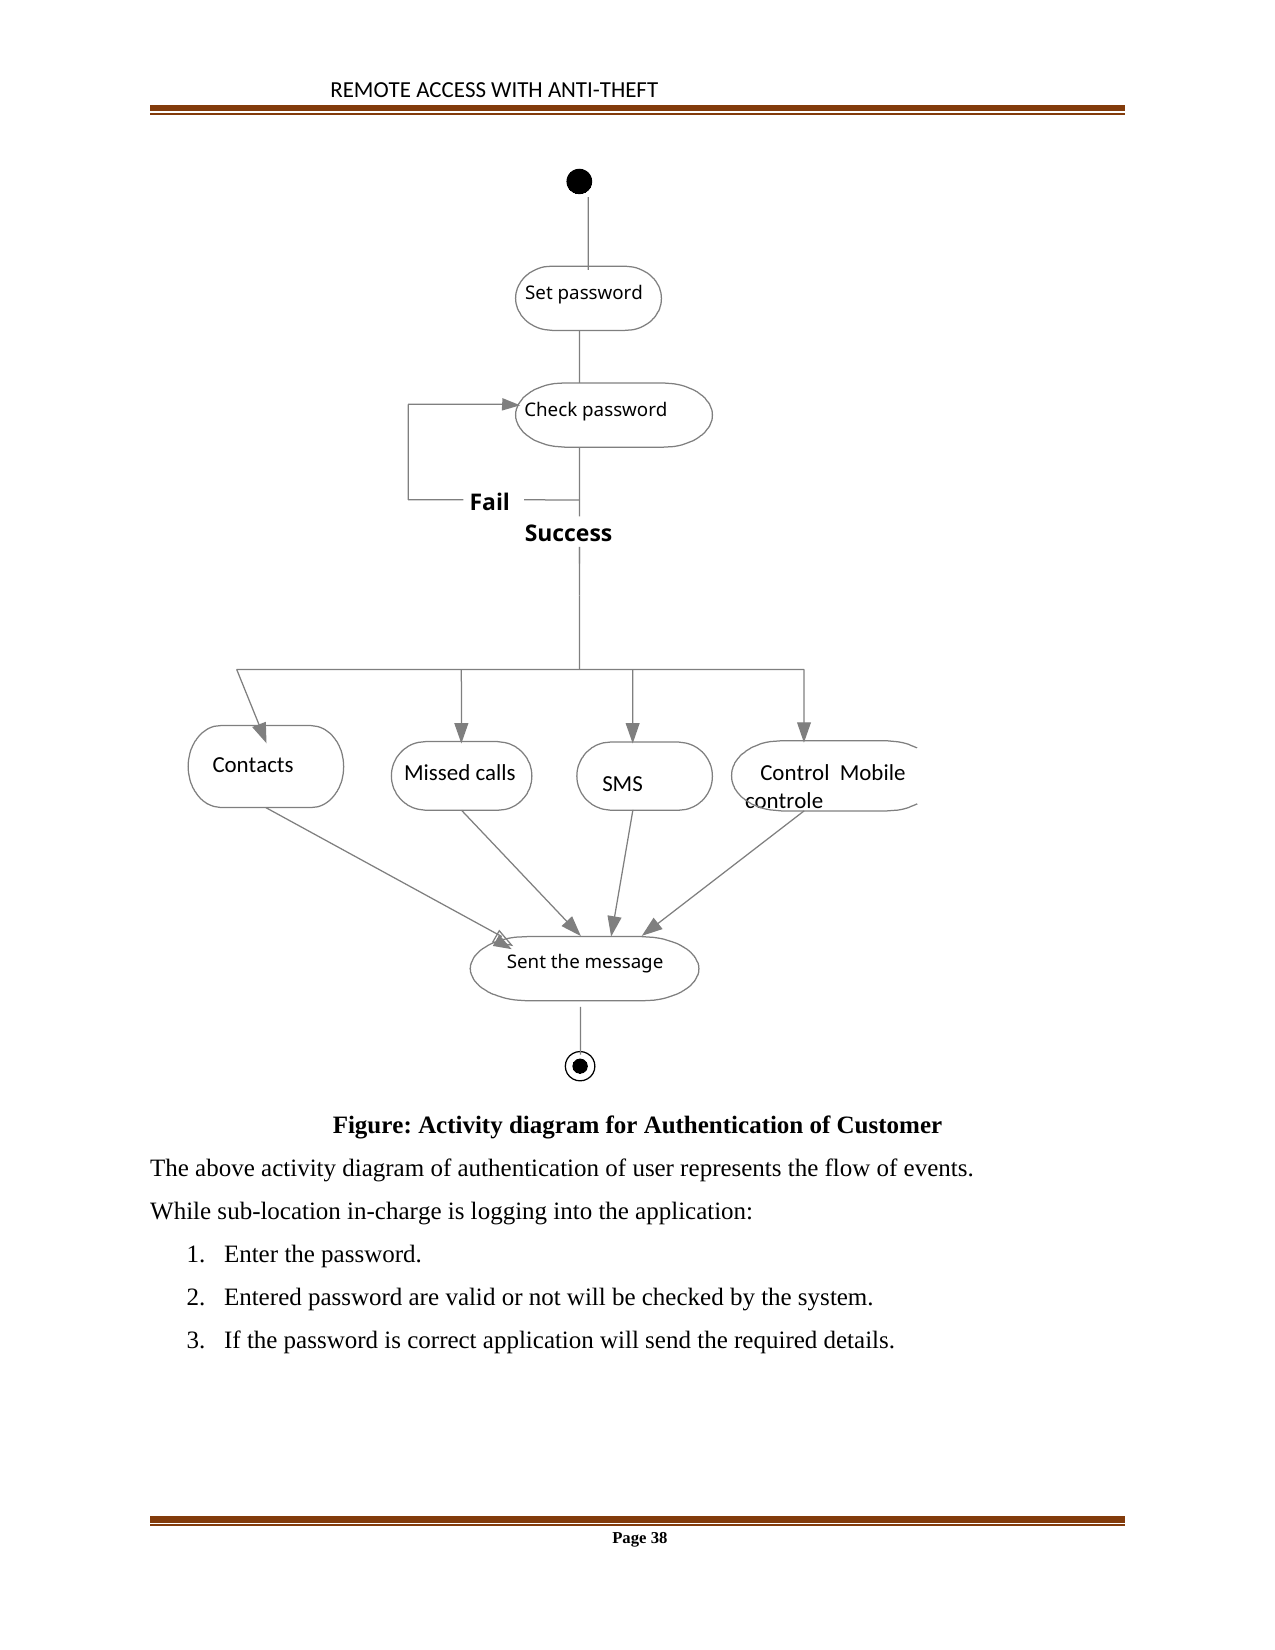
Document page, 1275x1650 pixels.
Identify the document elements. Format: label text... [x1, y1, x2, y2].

text The above activity diagram of authentication of user represents the flow of events. [150, 1153, 1125, 1182]
text While sub-location in-charge is logging into the application: [150, 1196, 1125, 1225]
list If the password is correct application will send the required details. [186, 1325, 1125, 1354]
list Entered password are valid or not will be checked by the system. [186, 1282, 1125, 1311]
text Figure: Activity diagram for Authentication of Customer [150, 1110, 1125, 1138]
list Enter the password. [186, 1239, 1125, 1268]
